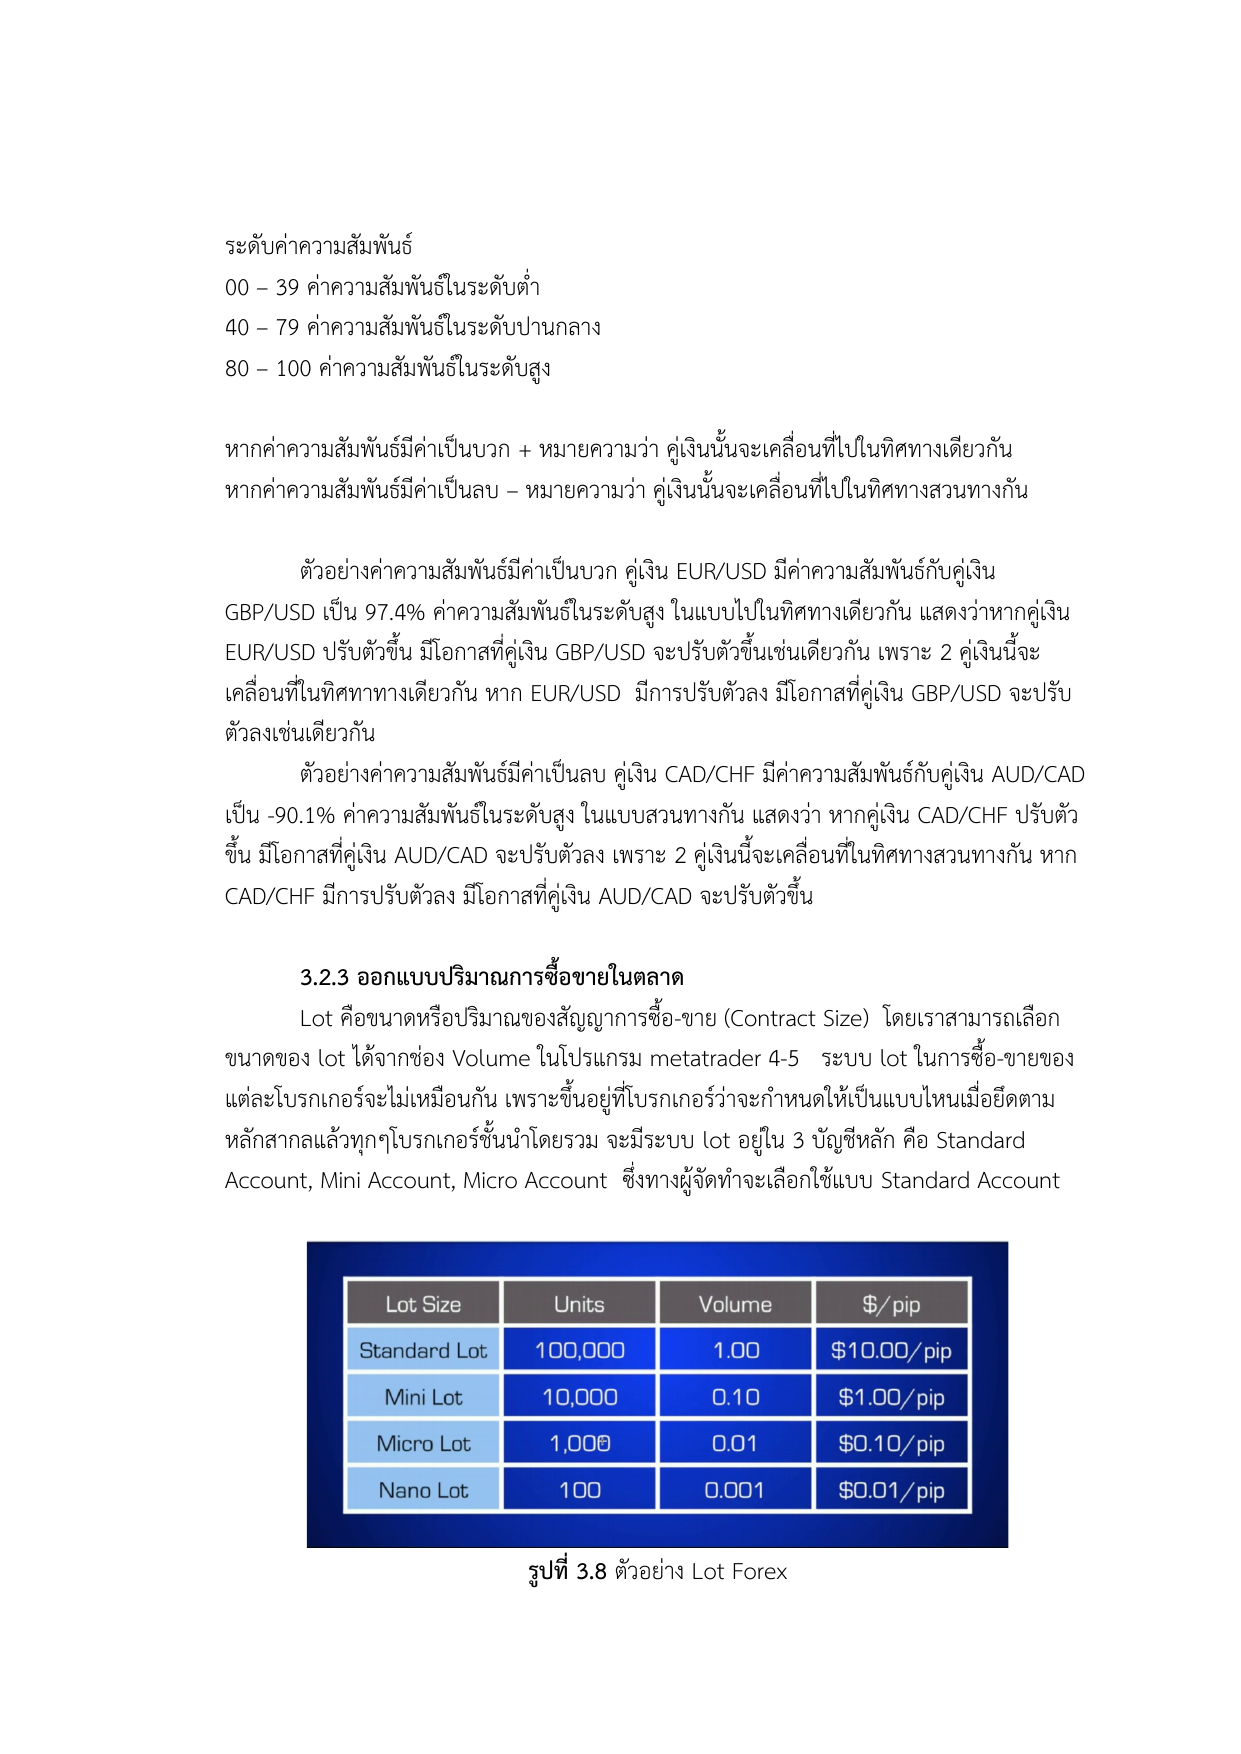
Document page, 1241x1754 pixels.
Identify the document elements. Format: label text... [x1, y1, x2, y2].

text 40 – 79 ค่าความสัมพันธ์ในระดับปานกลาง [225, 306, 1090, 344]
text รูปที่ 3.8 ตัวอย่าง Lot Forex [225, 1550, 1090, 1588]
text 3.2.3 ออกแบบปริมาณการซื้อขายในตลาด [225, 956, 1090, 994]
text ตัวอย่างค่าความสัมพันธ์มีค่าเป็นบวก คู่เงิน EUR/USD มีค่าความสัมพันธ์กับคู่เงิน GBP/USD เป็น 97.4% ค่าความสัมพันธ์ในระดับสูง ในแบบไปในทิศทางเดียวกัน แสดงว่าหากคู่เงิน EUR/USD ปรับตัวขึ้น มีโอกาสที่คู่เงิน GBP/USD จะปรับตัวขึ้นเช่นเดียวกัน เพราะ 2 คู่เงินนี้จะเคลื่อนที่ในทิศทาทางเดียวกัน หาก EUR/USD มีการปรับตัวลง มีโอกาสที่คู่เงิน GBP/USD จะปรับตัวลงเช่นเดียวกัน [225, 550, 1090, 750]
text 00 – 39 ค่าความสัมพันธ์ในระดับต่ำ [225, 266, 1090, 303]
text หากค่าความสัมพันธ์มีค่าเป็นบวก + หมายความว่า คู่เงินนั้นจะเคลื่อนที่ไปในทิศทางเดียวกัน [225, 428, 1090, 466]
text Lot คือขนาดหรือปริมาณของสัญญาการซื้อ-ขาย (Contract Size) โดยเราสามารถเลือกขนาดของ lot ได้จากช่อง Volume ในโปรแกรม metatrader 4-5 ระบบ lot ในการซื้อ-ขายของแต่ละโบรกเกอร์จะไม่เหมือนกัน เพราะขึ้นอยู่ที่โบรกเกอร์ว่าจะกำหนดให้เป็นแบบไหนเมื่อยึดตามหลักสากลแล้วทุกๆโบรกเกอร์ชั้นนำโดยรวม จะมีระบบ lot อยู่ใน 3 บัญชีหลัก คือ Standard Account, Mini Account, Micro Account ซึ่งทางผู้จัดทำจะเลือกใช้แบบ Standard Account [225, 997, 1090, 1197]
text ระดับค่าความสัมพันธ์ [225, 225, 1090, 263]
picture [306, 1240, 1009, 1548]
text 80 – 100 ค่าความสัมพันธ์ในระดับสูง [225, 347, 1090, 384]
text หากค่าความสัมพันธ์มีค่าเป็นลบ – หมายความว่า คู่เงินนั้นจะเคลื่อนที่ไปในทิศทางสวนทางกัน [225, 469, 1090, 506]
text ตัวอย่างค่าความสัมพันธ์มีค่าเป็นลบ คู่เงิน CAD/CHF มีค่าความสัมพันธ์กับคู่เงิน AUD/CAD เป็น -90.1% ค่าความสัมพันธ์ในระดับสูง ในแบบสวนทางกัน แสดงว่า หากคู่เงิน CAD/CHF ปรับตัวขึ้น มีโอกาสที่คู่เงิน AUD/CAD จะปรับตัวลง เพราะ 2 คู่เงินนี้จะเคลื่อนที่ในทิศทางสวนทางกัน หาก CAD/CHF มีการปรับตัวลง มีโอกาสที่คู่เงิน AUD/CAD จะปรับตัวขึ้น [225, 753, 1090, 913]
